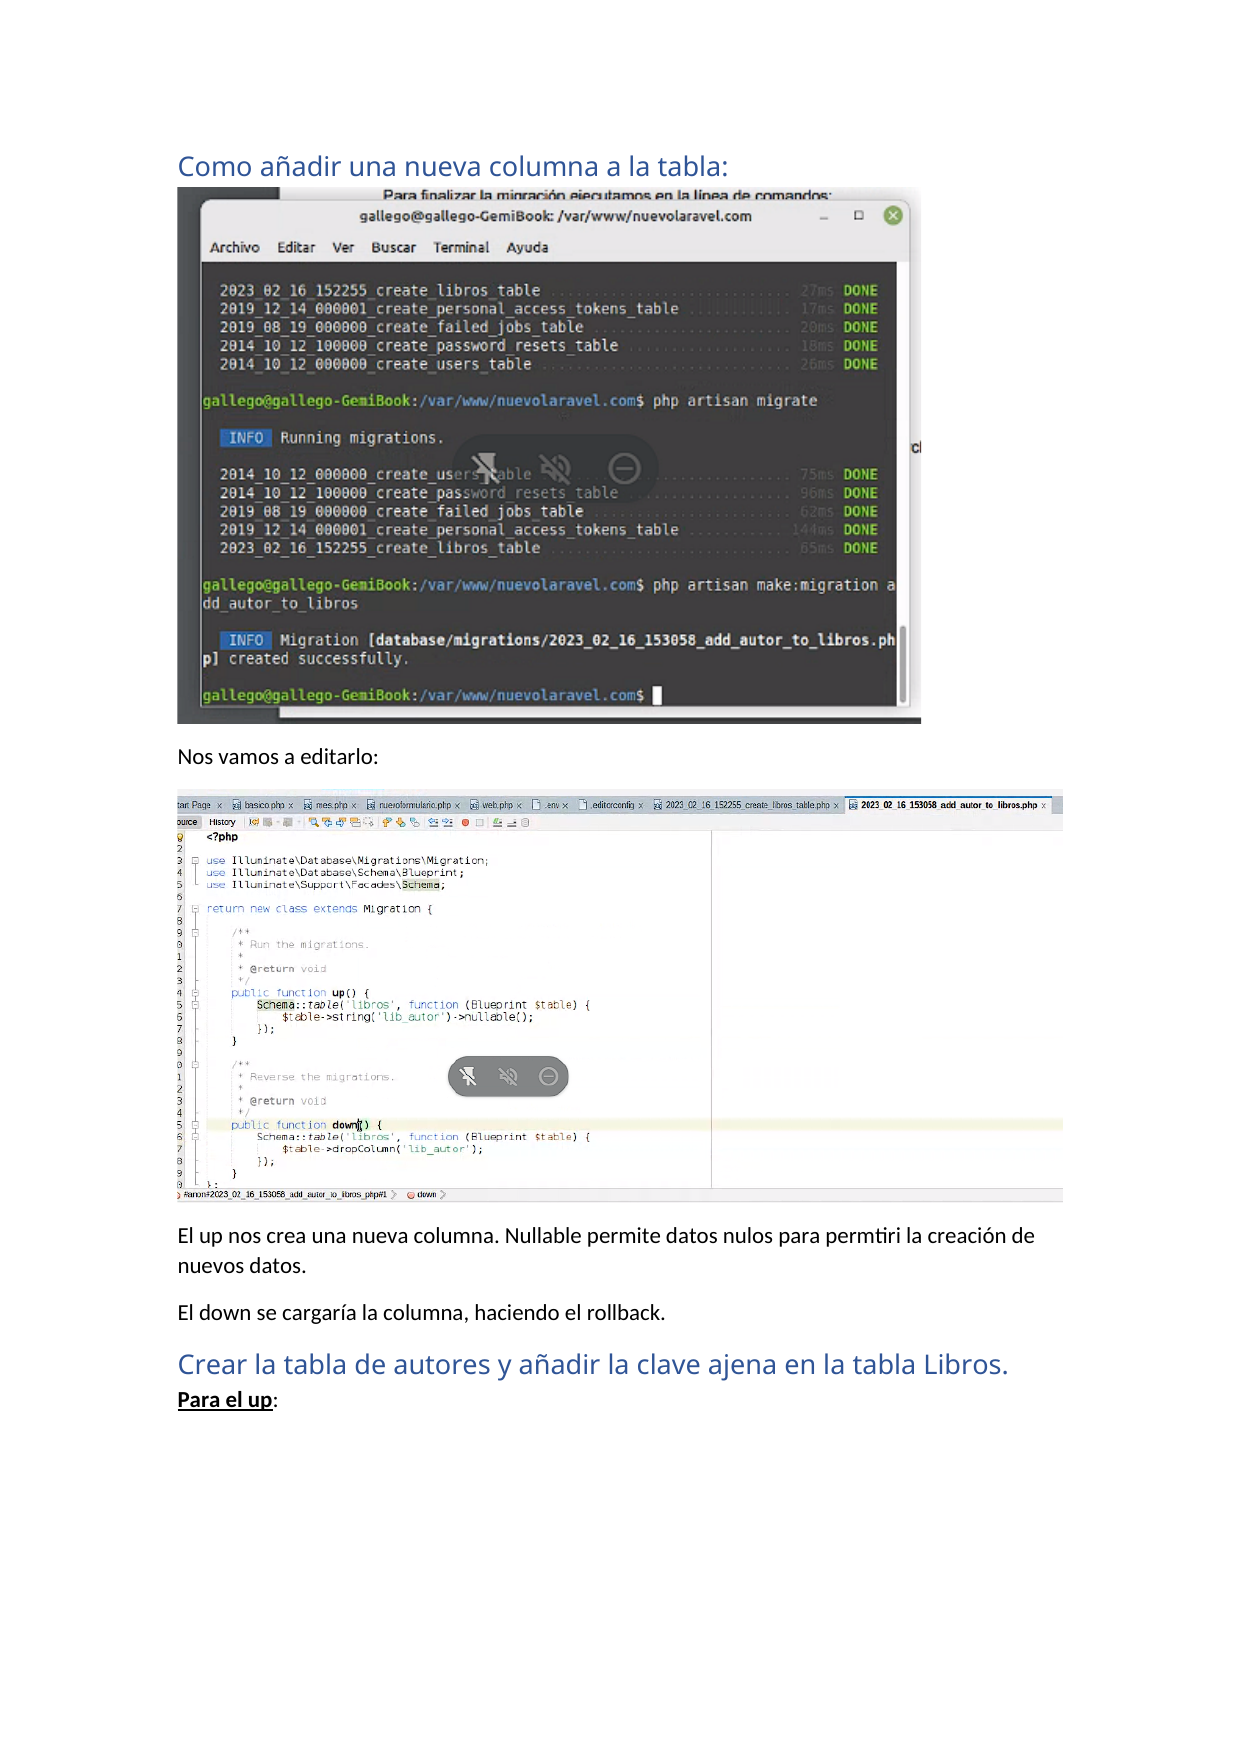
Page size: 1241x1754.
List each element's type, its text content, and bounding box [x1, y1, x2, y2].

subtitle Como añadir una nueva columna a la tabla: [177, 148, 1063, 184]
text El down se cargaría la columna, haciendo el rollback. [177, 1298, 1063, 1326]
text Para el up: [177, 1385, 1063, 1413]
text Nos vamos a editarlo: [177, 742, 1063, 770]
subtitle Crear la tabla de autores y añadir la clave ajena en la tabla Libros. [177, 1345, 1063, 1382]
text El up nos crea una nueva columna. Nullable permite datos nulos para permtiri la creación de nuevos datos. [177, 1221, 1063, 1279]
picture [177, 187, 922, 724]
picture [177, 789, 1063, 1203]
